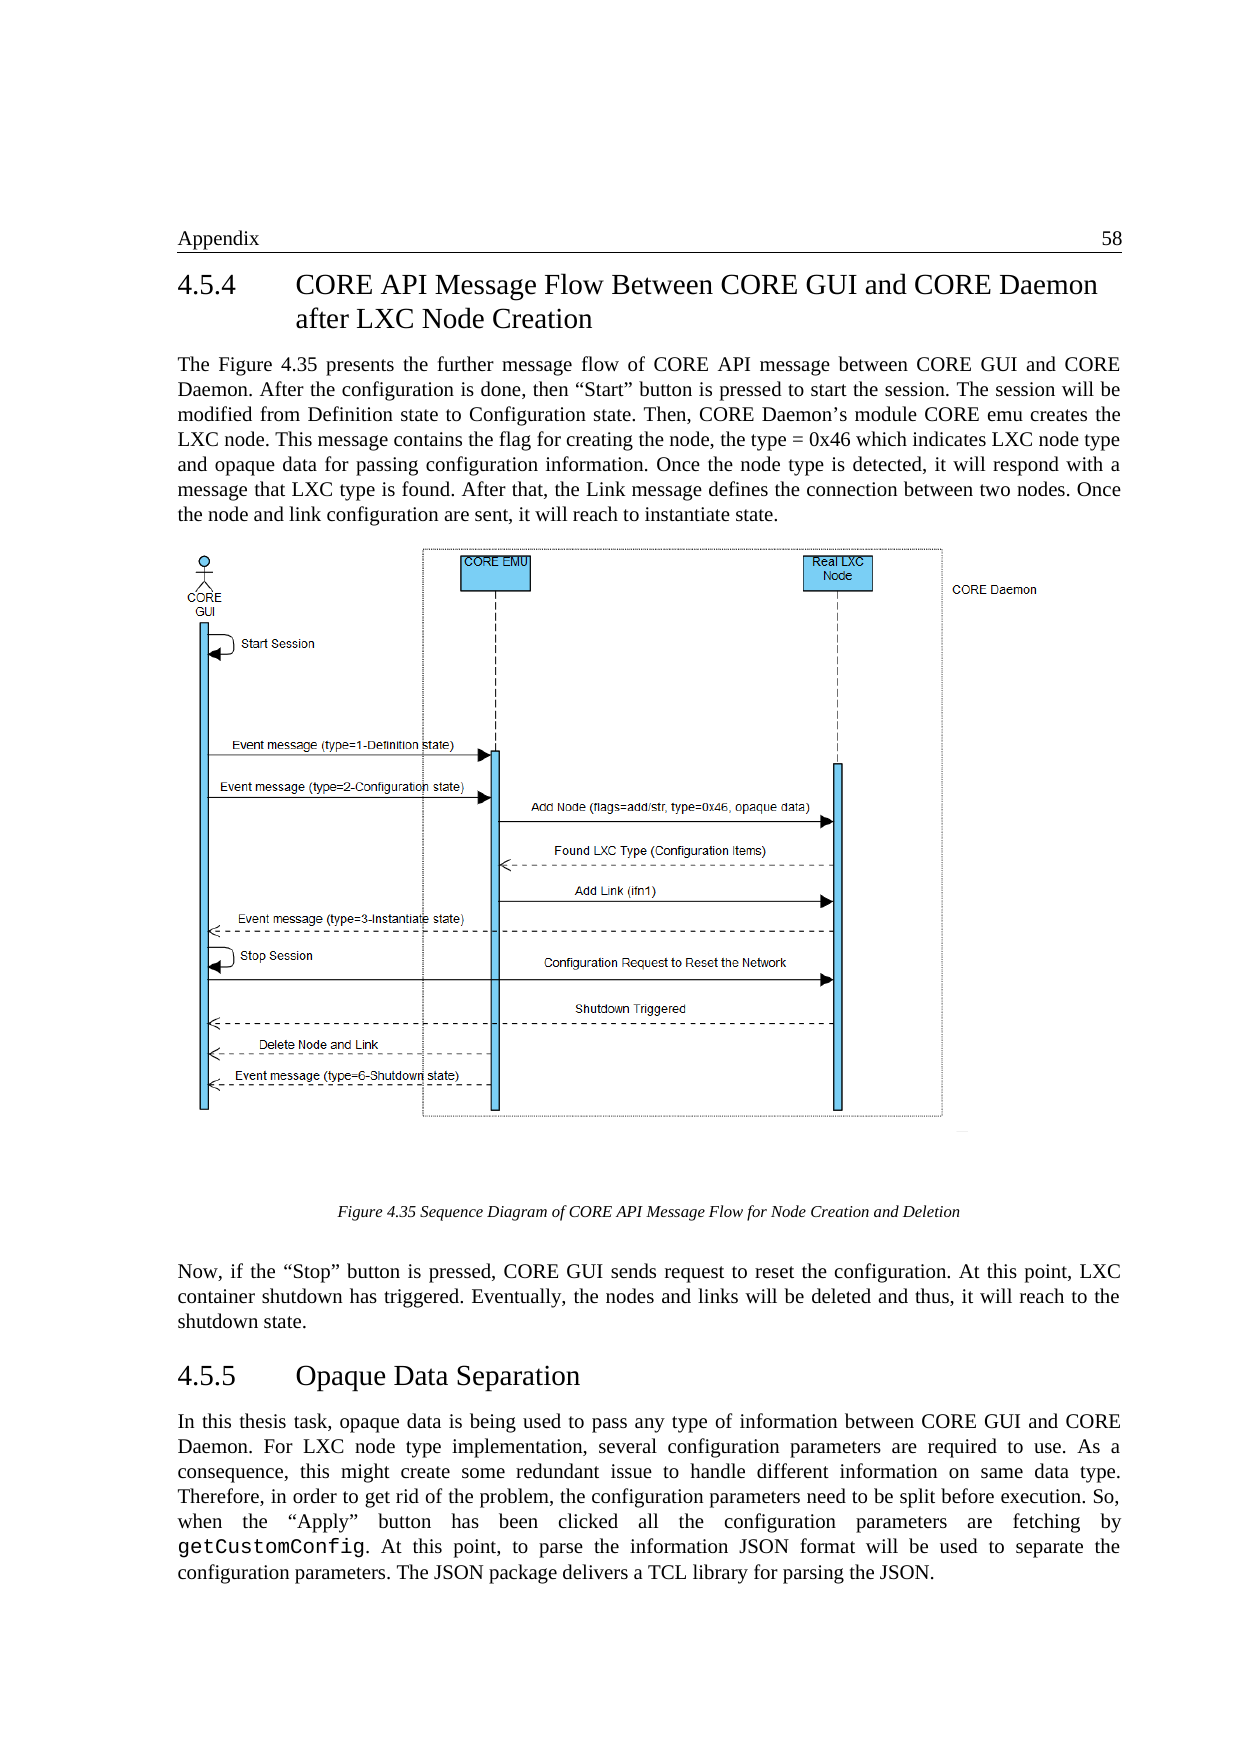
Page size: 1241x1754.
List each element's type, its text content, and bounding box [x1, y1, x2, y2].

picture [177, 540, 1123, 1185]
text In this thesis task, opaque data is being used to pass any type of information between CORE GUI and CORE Daemon. For LXC node type implementation, several configuration parameters are required to use. As a consequence, this might create some redundant issue to handle different information on same data type. Therefore, in order to get rid of the problem, the configuration parameters need to be split before execution. So, when the “Apply” button has been clicked all the configuration parameters are fetching by getCustomConfig. At this point, to parse the information JSON format will be used to separate the configuration parameters. The JSON package delivers a TCL library for parsing the JSON. [177, 1408, 1122, 1584]
text The Figure 4.35 presents the further message flow of CORE API message between CORE GUI and CORE Daemon. After the configuration is done, then “Start” button is pressed to start the session. The session will be modified from Definition state to Configuration state. Then, CORE Daemon’s module CORE emu creates the LXC node. This message contains the flag for creating the node, the type = 0x46 which indicates LXC node type and opaque data for passing configuration information. Once the node type is detected, it will respond with a message that LXC type is found. After that, the Link message defines the connection between two nodes. Once the node and link configuration are sent, it will reach to instantiate state. [177, 351, 1122, 526]
text Now, if the “Stop” button is pressed, CORE GUI sends request to reset the configuration. At this point, LXC container shutdown has triggered. Eventually, the nodes and links will be deleted and thus, it will reach to the shutdown state. [177, 1258, 1122, 1333]
subtitle CORE API Message Flow Between CORE GUI and CORE Daemon after LXC Node Creation [177, 267, 1122, 334]
text Figure 4.35 Sequence Diagram of CORE API Message Flow for Node Creation and Deletion [177, 1202, 1122, 1221]
subtitle Opaque Data Separation [177, 1358, 1122, 1392]
